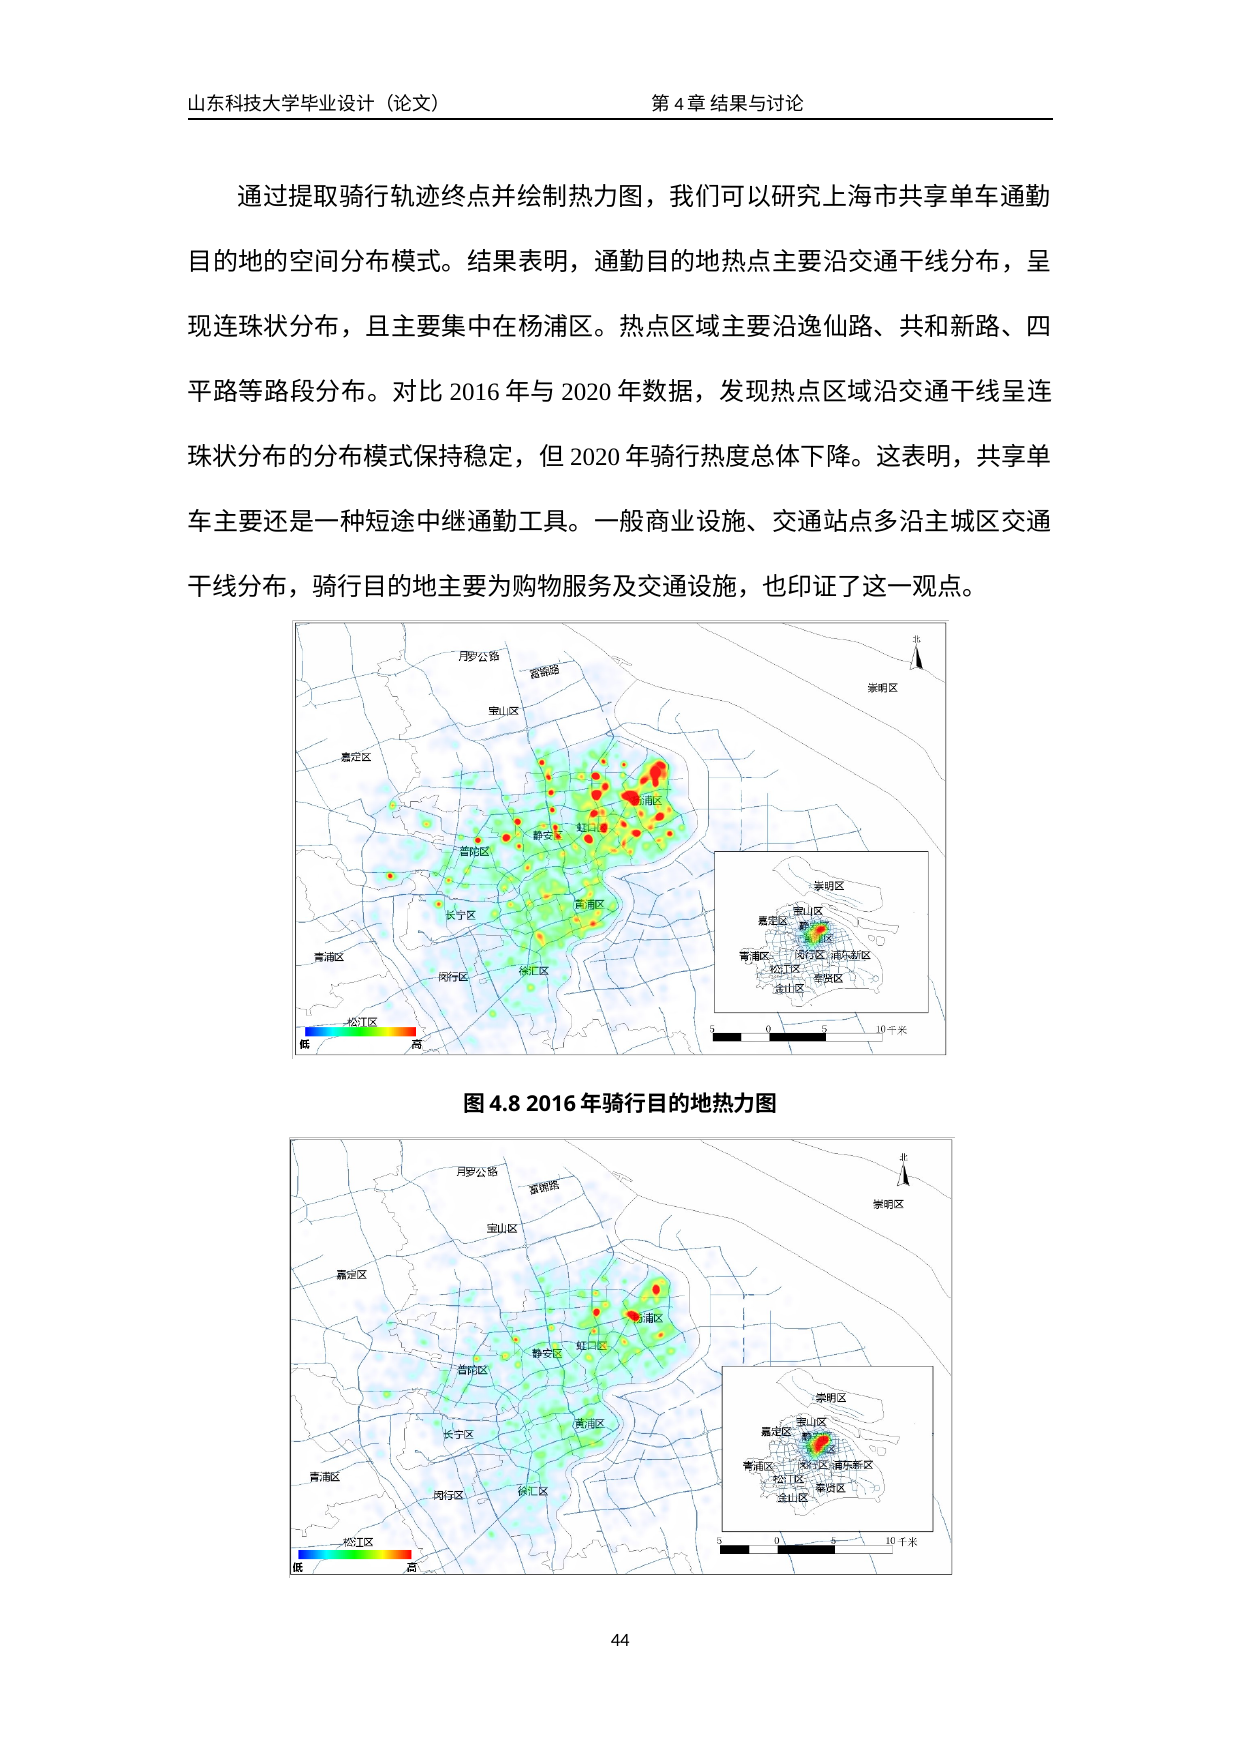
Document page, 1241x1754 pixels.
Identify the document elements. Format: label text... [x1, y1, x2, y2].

picture [281, 1133, 959, 1582]
picture [288, 617, 953, 1063]
text 图4.8 2016年骑行目的地热力图 [187, 1085, 1053, 1118]
text 通过提取骑行轨迹终点并绘制热力图，我们可以研究上海市共享单车通勤目的地的空间分布模式。结果表明，通勤目的地热点主要沿交通干线分布，呈现连珠状分布，且主要集中在杨浦区。热点区域主要沿逸仙路、共和新路、四平路等路段分布。对比2016年与2020年数据，发现热点区域沿交通干线呈连珠状分布的分布模式保持稳定，但2020年骑行热度总体下降。这表明，共享单车主要还是一种短途中继通勤工具。一般商业设施、交通站点多沿主城区交通干线分布，骑行目的地主要为购物服务及交通设施，也印证了这一观点。 [187, 162, 1053, 617]
